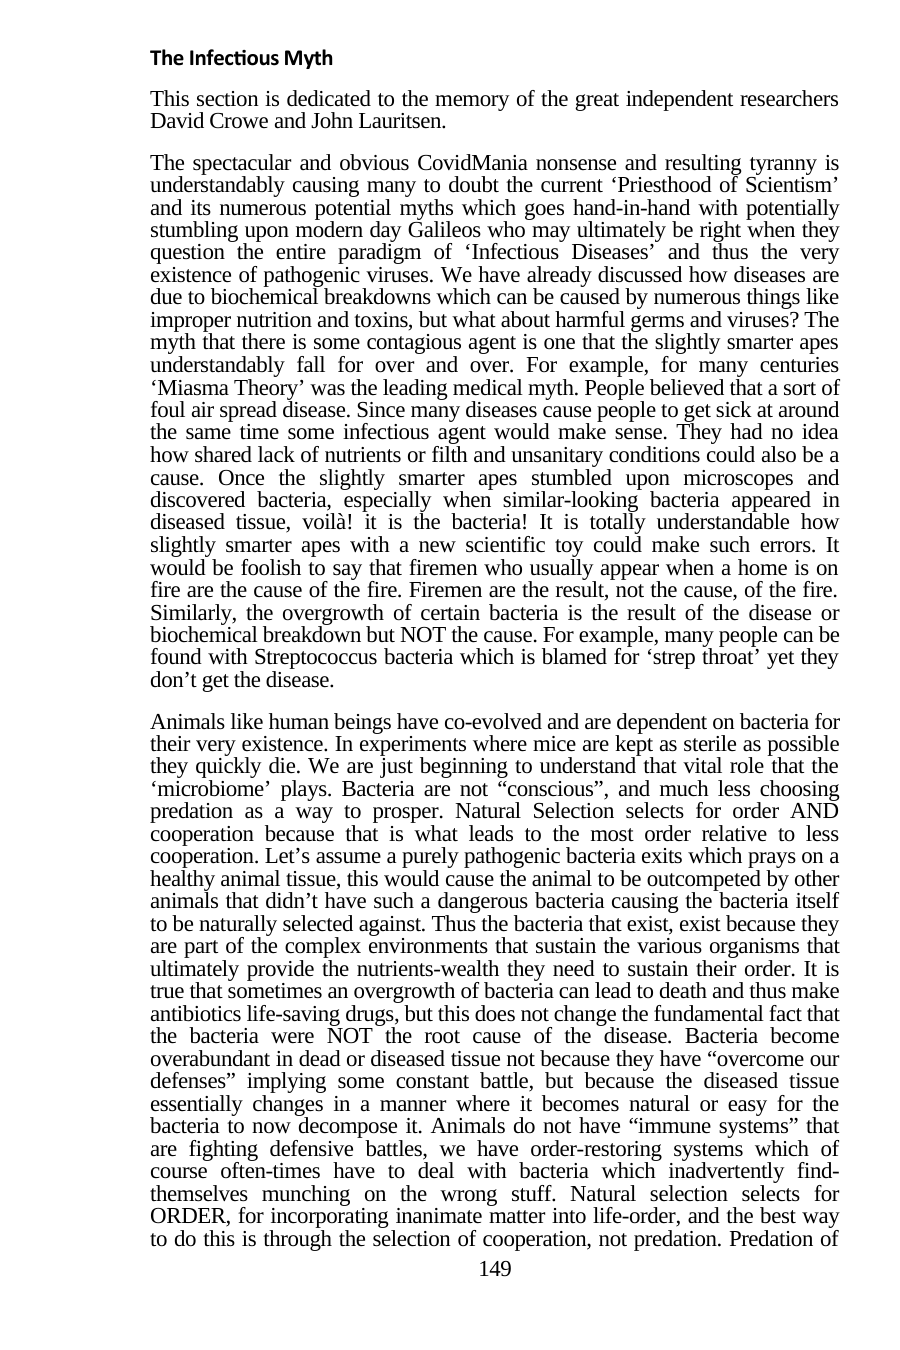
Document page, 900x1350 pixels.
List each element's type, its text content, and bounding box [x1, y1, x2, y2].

text The spectacular and obvious CovidMania nonsense and resulting tyranny is understandably causing many to doubt the current ‘Priesthood of Scientism’ and its numerous potential myths which goes hand-in-hand with potentially stumbling upon modern day Galileos who may ultimately be right when they question the entire paradigm of ‘Infectious Diseases’ and thus the very existence of pathogenic viruses. We have already discussed how diseases are due to biochemical breakdowns which can be caused by numerous things like improper nutrition and toxins, but what about harmful germs and viruses? The myth that there is some contagious agent is one that the slightly smarter apes understandably fall for over and over. For example, for many centuries ‘Miasma Theory’ was the leading medical myth. People believed that a sort of foul air spread disease. Since many diseases cause people to get sick at around the same time some infectious agent would make sense. They had no idea how shared lack of nutrients or filth and unsanitary conditions could also be a cause. Once the slightly smarter apes stumbled upon microscopes and discovered bacteria, especially when similar-looking bacteria appeared in diseased tissue, voilà! it is the bacteria! It is totally understandable how slightly smarter apes with a new scientific toy could make such errors. It would be foolish to say that firemen who usually appear when a home is on fire are the cause of the fire. Firemen are the result, not the cause, of the fire. Similarly, the overgrowth of certain bacteria is the result of the disease or biochemical breakdown but NOT the cause. For example, many people can be found with Streptococcus bacteria which is blamed for ‘strep throat’ yet they don’t get the disease. [150, 153, 840, 692]
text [150, 711, 840, 1251]
text This section is dedicated to the memory of the great independent researchers David Crowe and John Lauritsen. [150, 89, 840, 134]
subtitle The Infectious Myth [150, 45, 840, 70]
